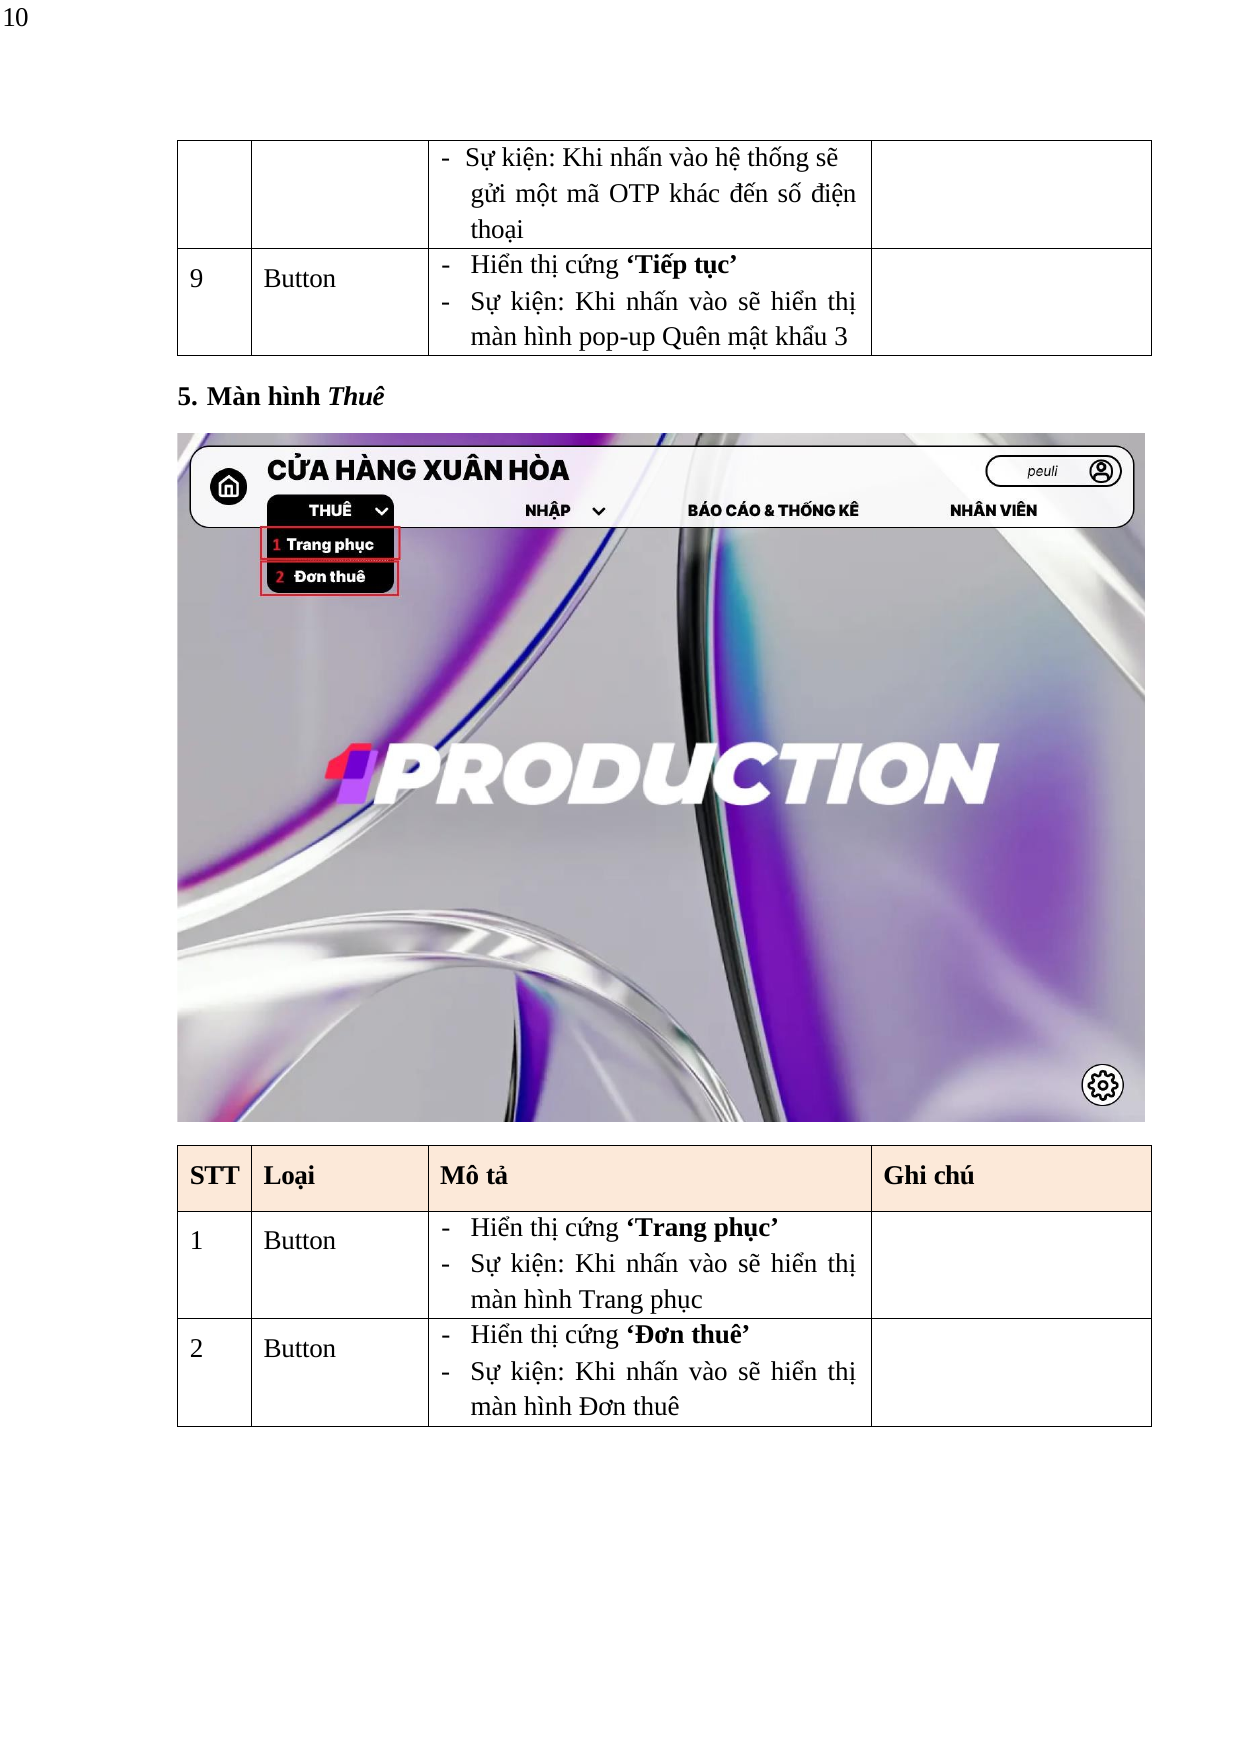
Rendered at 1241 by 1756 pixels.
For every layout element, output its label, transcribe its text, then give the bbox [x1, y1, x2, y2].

table_cell 2 [178, 1319, 251, 1426]
picture [177, 433, 1145, 1122]
table_cell [872, 249, 1151, 355]
table_cell 1 [178, 1212, 251, 1318]
table_cell Button [252, 1212, 428, 1318]
table_cell Hiển thị cứng ‘Tiếp tục’ Sự kiện: Khi nhấn vào sẽ hiển thị màn hình pop-up Quên mật khẩu 3 [429, 249, 871, 355]
list Màn hình Thuê [177, 381, 1166, 412]
table_cell Button [252, 1319, 428, 1426]
table_header Loại [252, 1146, 428, 1211]
table_cell Button [252, 249, 428, 355]
table_header STT [178, 1146, 251, 1211]
table_header Mô tả [429, 1146, 871, 1211]
table_cell 9 [178, 249, 251, 355]
table_cell Hiển thị cứng ‘Trang phục’ Sự kiện: Khi nhấn vào sẽ hiển thị màn hình Trang phục [429, 1212, 871, 1318]
table_header - Sự kiện: Khi nhấn vào hệ thống sẽ gửi một mã OTP khác đến số điện thoại [429, 141, 871, 248]
table_cell Hiển thị cứng ‘Đơn thuê’ Sự kiện: Khi nhấn vào sẽ hiển thị màn hình Đơn thuê [429, 1319, 871, 1426]
table_cell [872, 1212, 1151, 1318]
table_header [872, 141, 1151, 248]
table_cell [872, 1319, 1151, 1426]
table_header Ghi chú [872, 1146, 1151, 1211]
table_header [252, 141, 428, 248]
table_header [178, 141, 251, 248]
